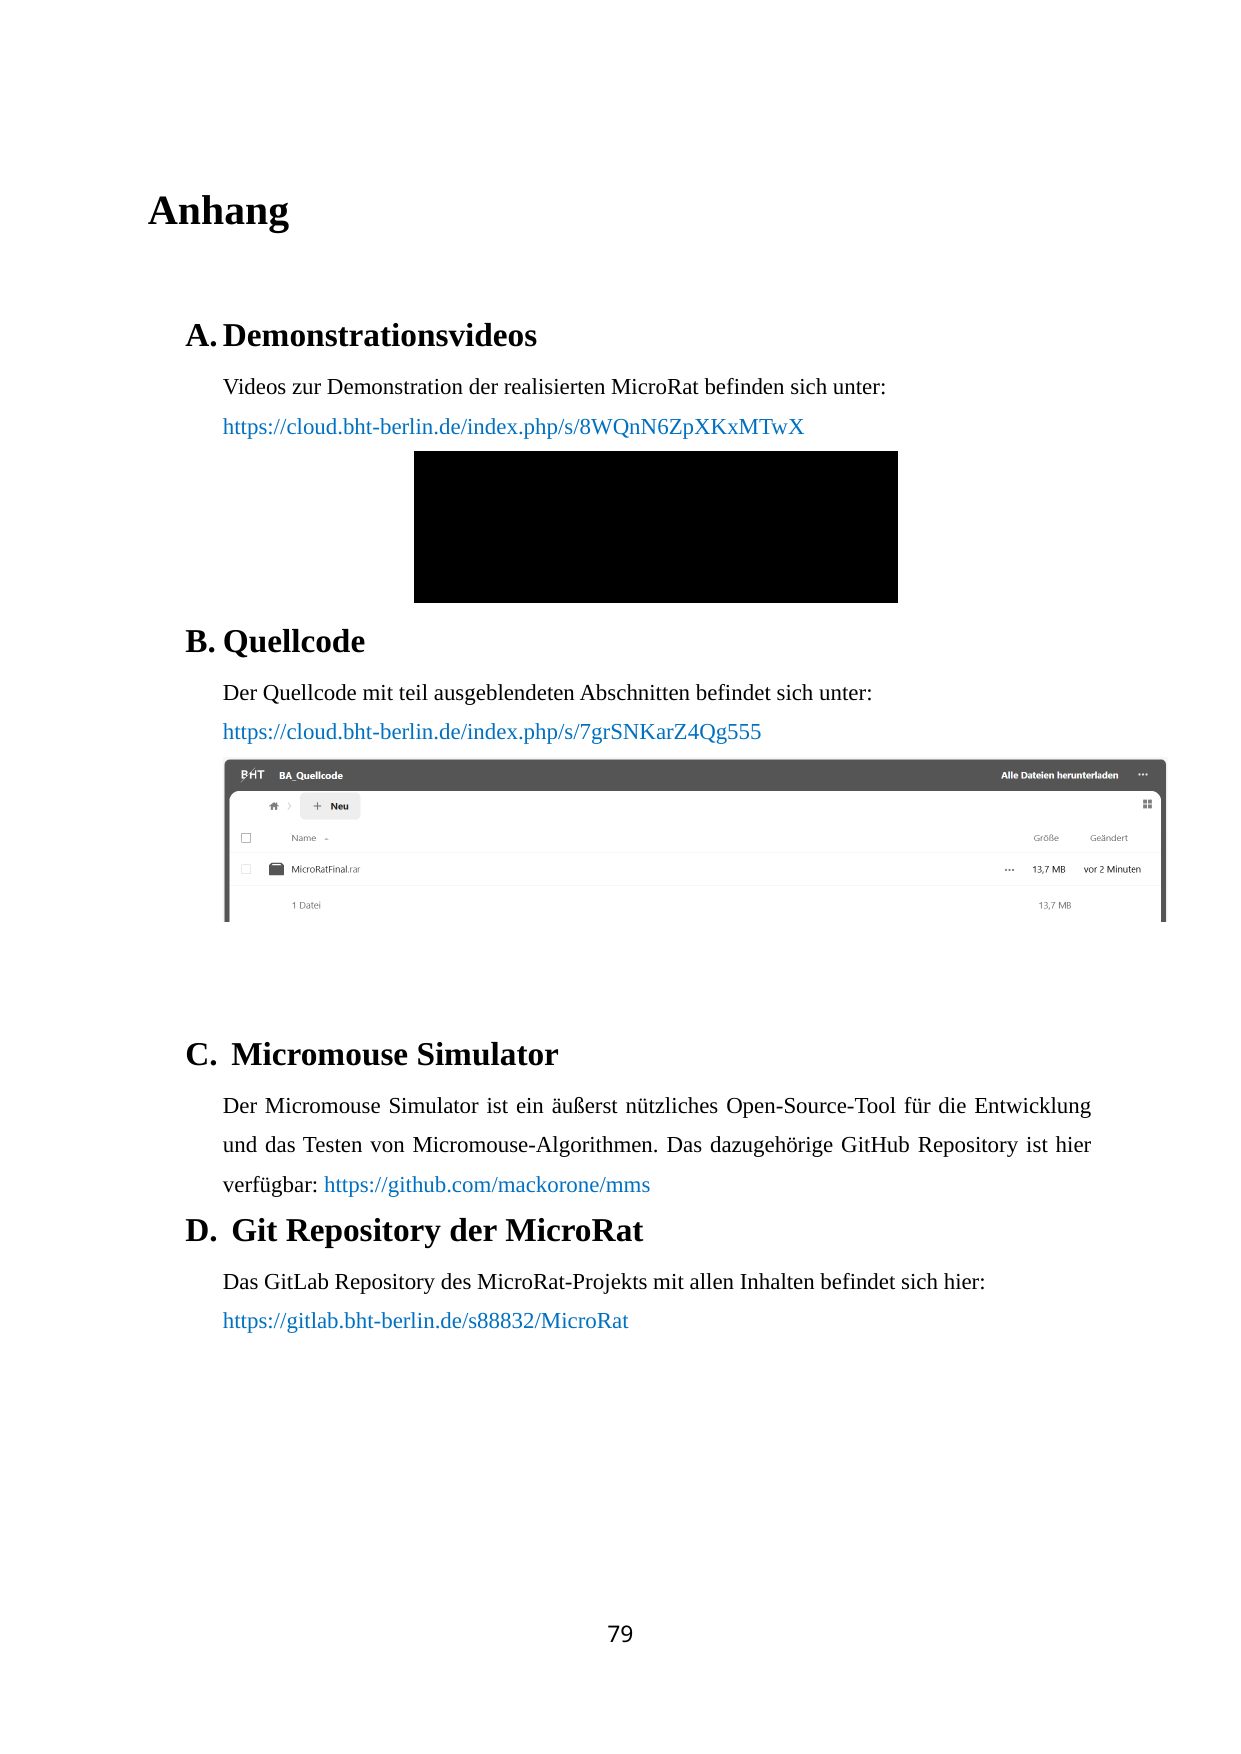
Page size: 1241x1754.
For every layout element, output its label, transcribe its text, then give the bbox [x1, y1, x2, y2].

list Der Quellcode mit teil ausgeblendeten Abschnitten befindet sich unter: [223, 678, 1093, 705]
list https://cloud.bht-berlin.de/index.php/s/8WQnN6ZpXKxMTwX [223, 413, 1093, 439]
list https://cloud.bht-berlin.de/index.php/s/7grSNKarZ4Qg555 [223, 718, 1093, 744]
list Micromouse Simulator [185, 1034, 1093, 1073]
list Das GitLab Repository des MicroRat-Projekts mit allen Inhalten befindet sich hier: [223, 1268, 1093, 1294]
list Demonstrationsvideos [185, 316, 1093, 354]
list https://gitlab.bht-berlin.de/s88832/MicroRat [223, 1307, 1093, 1334]
subtitle Anhang [148, 185, 1093, 233]
picture [222, 757, 1168, 922]
list Quellcode [185, 621, 1093, 659]
list Der Micromouse Simulator ist ein äußerst nützliches Open-Source-Tool für die Entwicklung und das Testen von Micromouse-Algorithmen. Das dazugehörige GitHub Repository ist hier verfügbar: https://github.com/mackorone/mms [223, 1092, 1093, 1197]
list Git Repository der MicroRat [185, 1210, 1093, 1249]
list Videos zur Demonstration der realisierten MicroRat befinden sich unter: [223, 373, 1093, 399]
